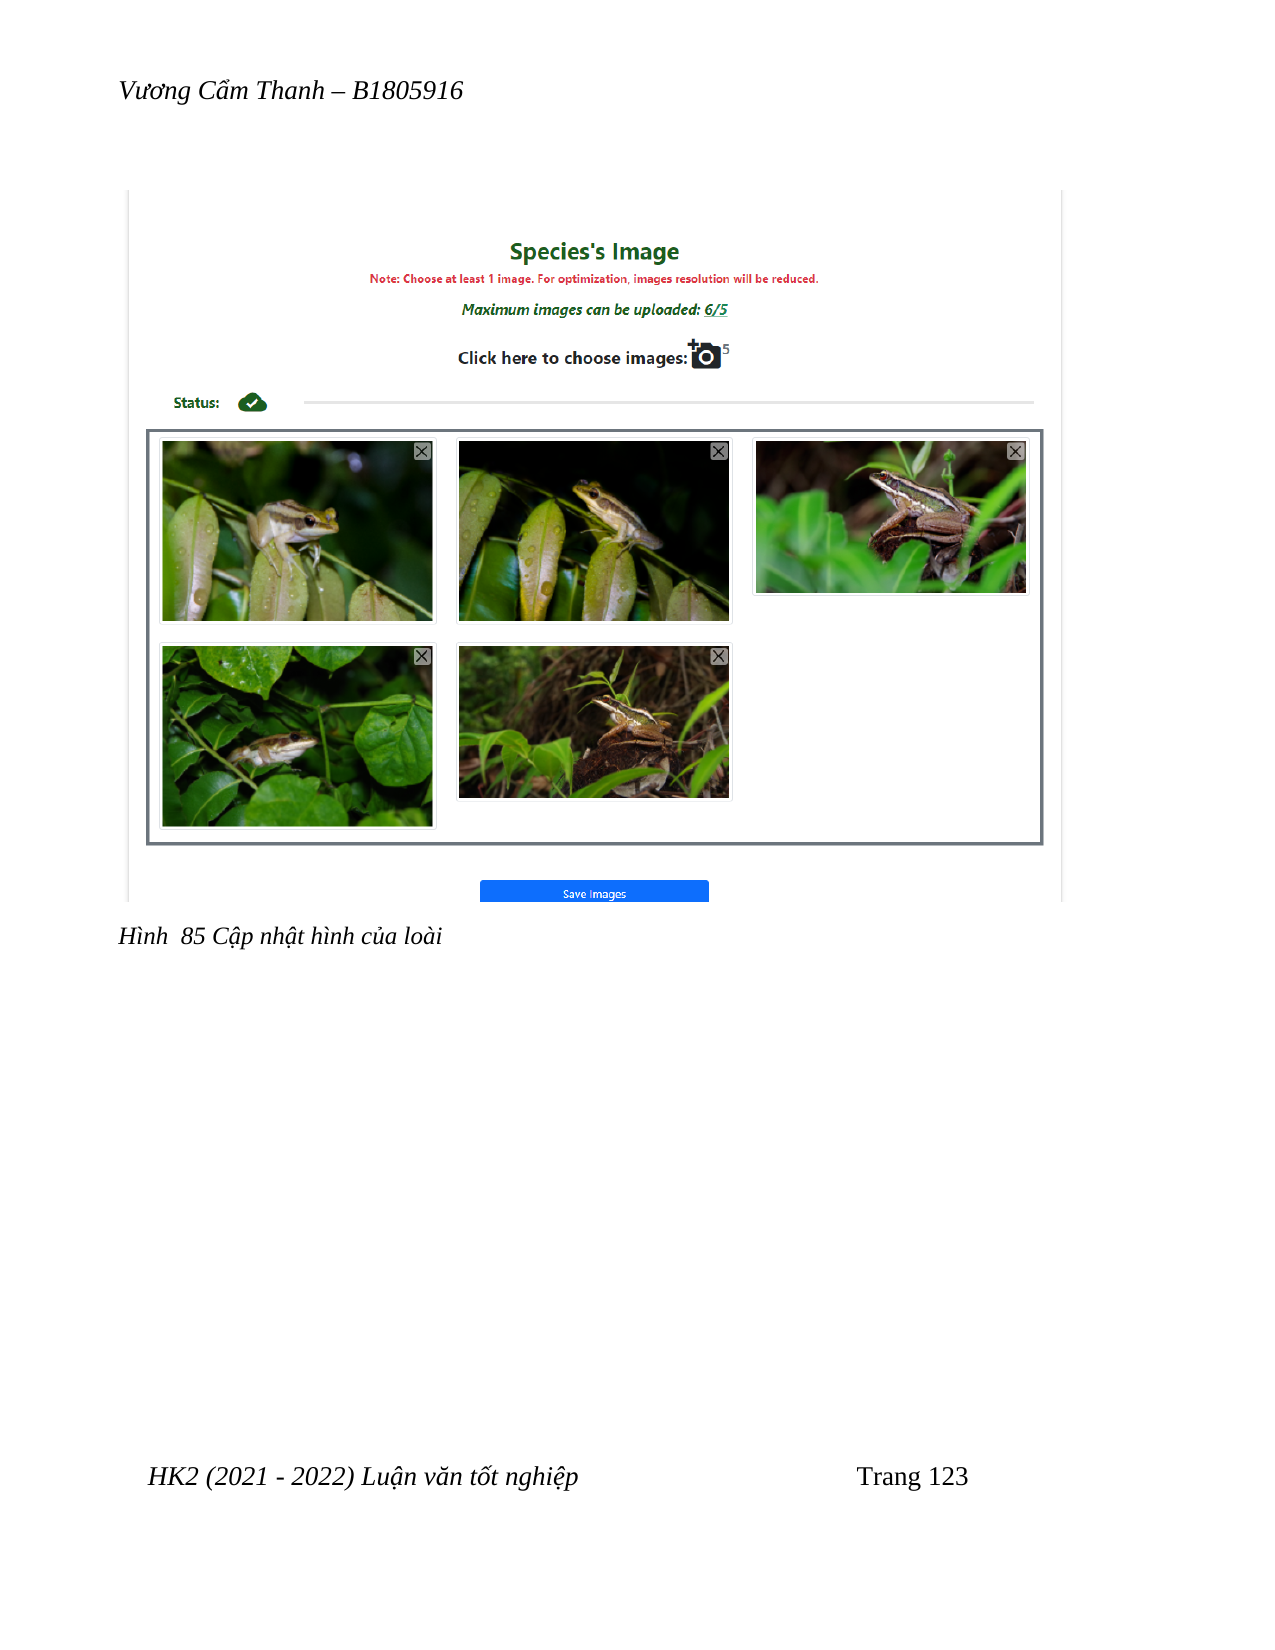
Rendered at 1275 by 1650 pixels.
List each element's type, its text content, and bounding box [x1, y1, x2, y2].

text Hình Cập nhật hình của loài [118, 924, 1157, 949]
picture [118, 190, 1069, 902]
